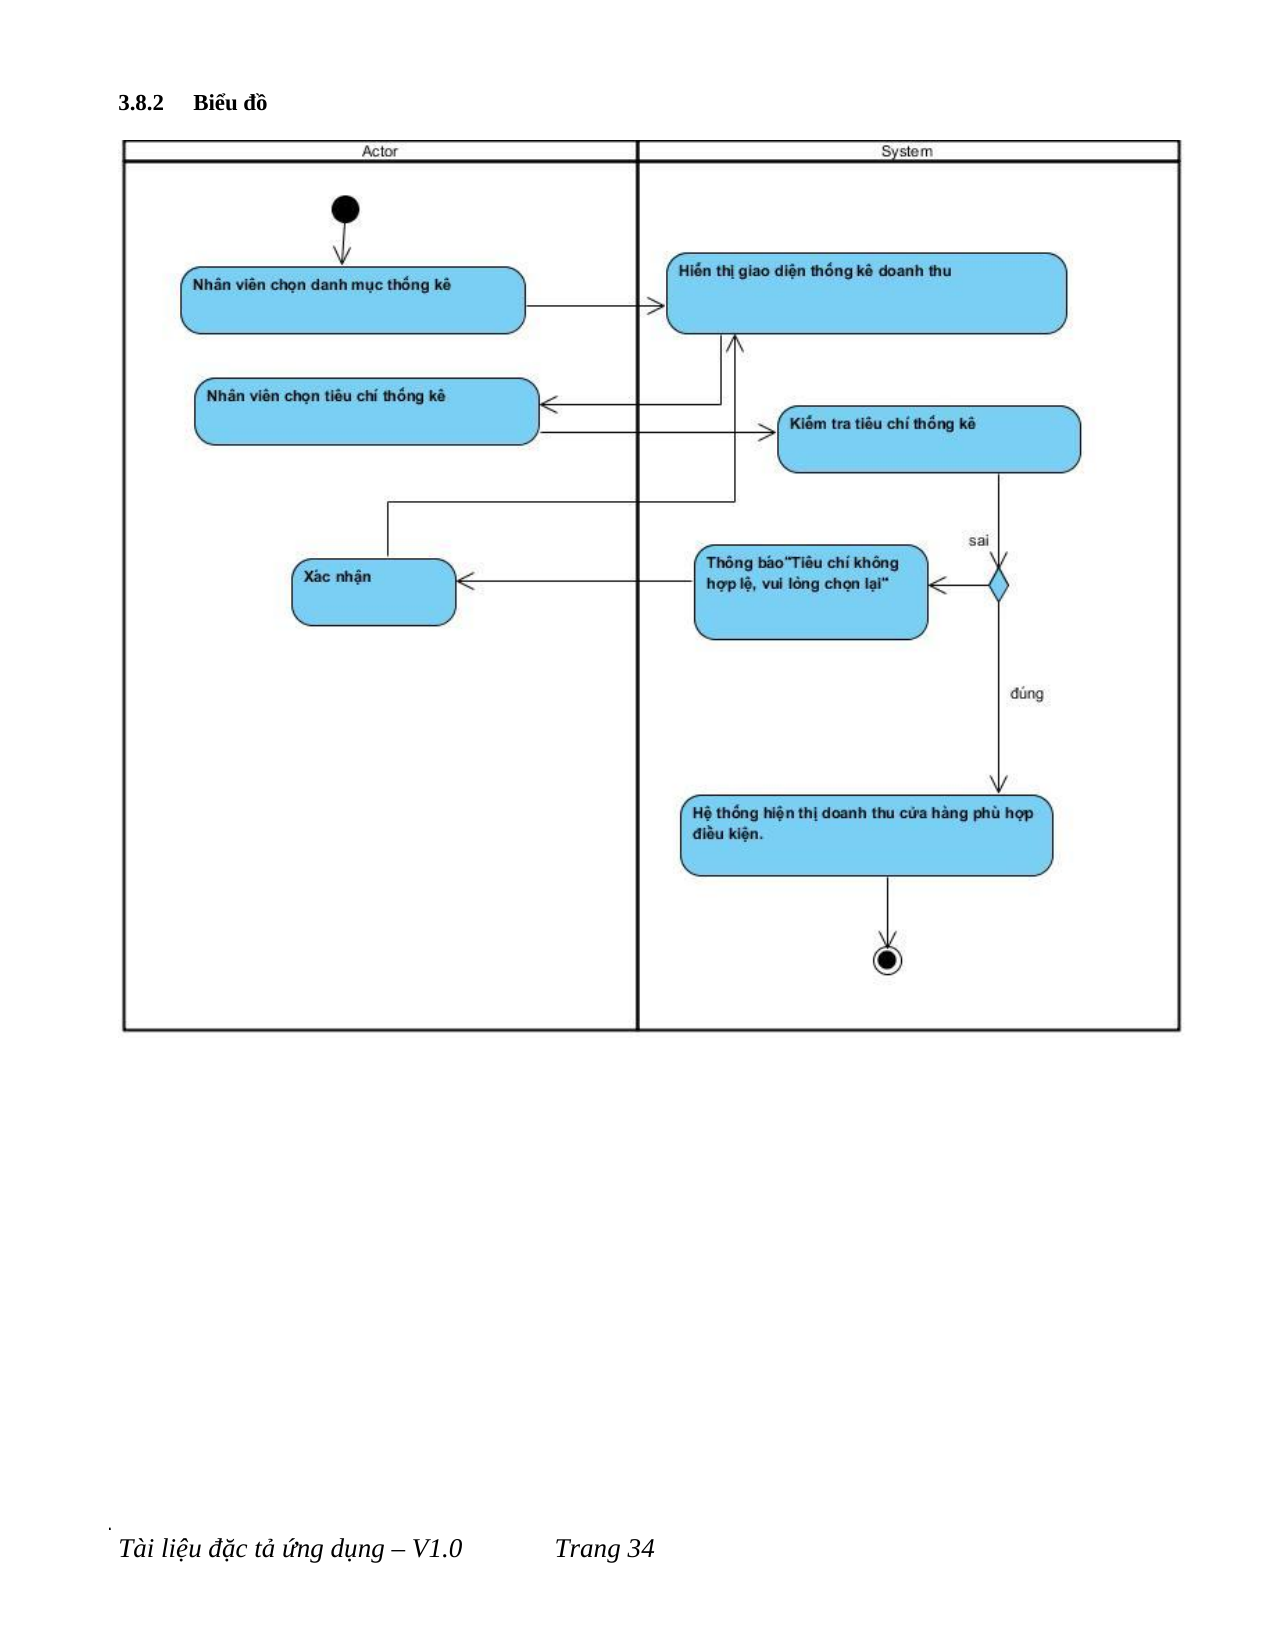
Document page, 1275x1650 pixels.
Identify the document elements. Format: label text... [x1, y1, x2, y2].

picture [118, 140, 1187, 1038]
subtitle Biểu đồ [118, 89, 1186, 115]
